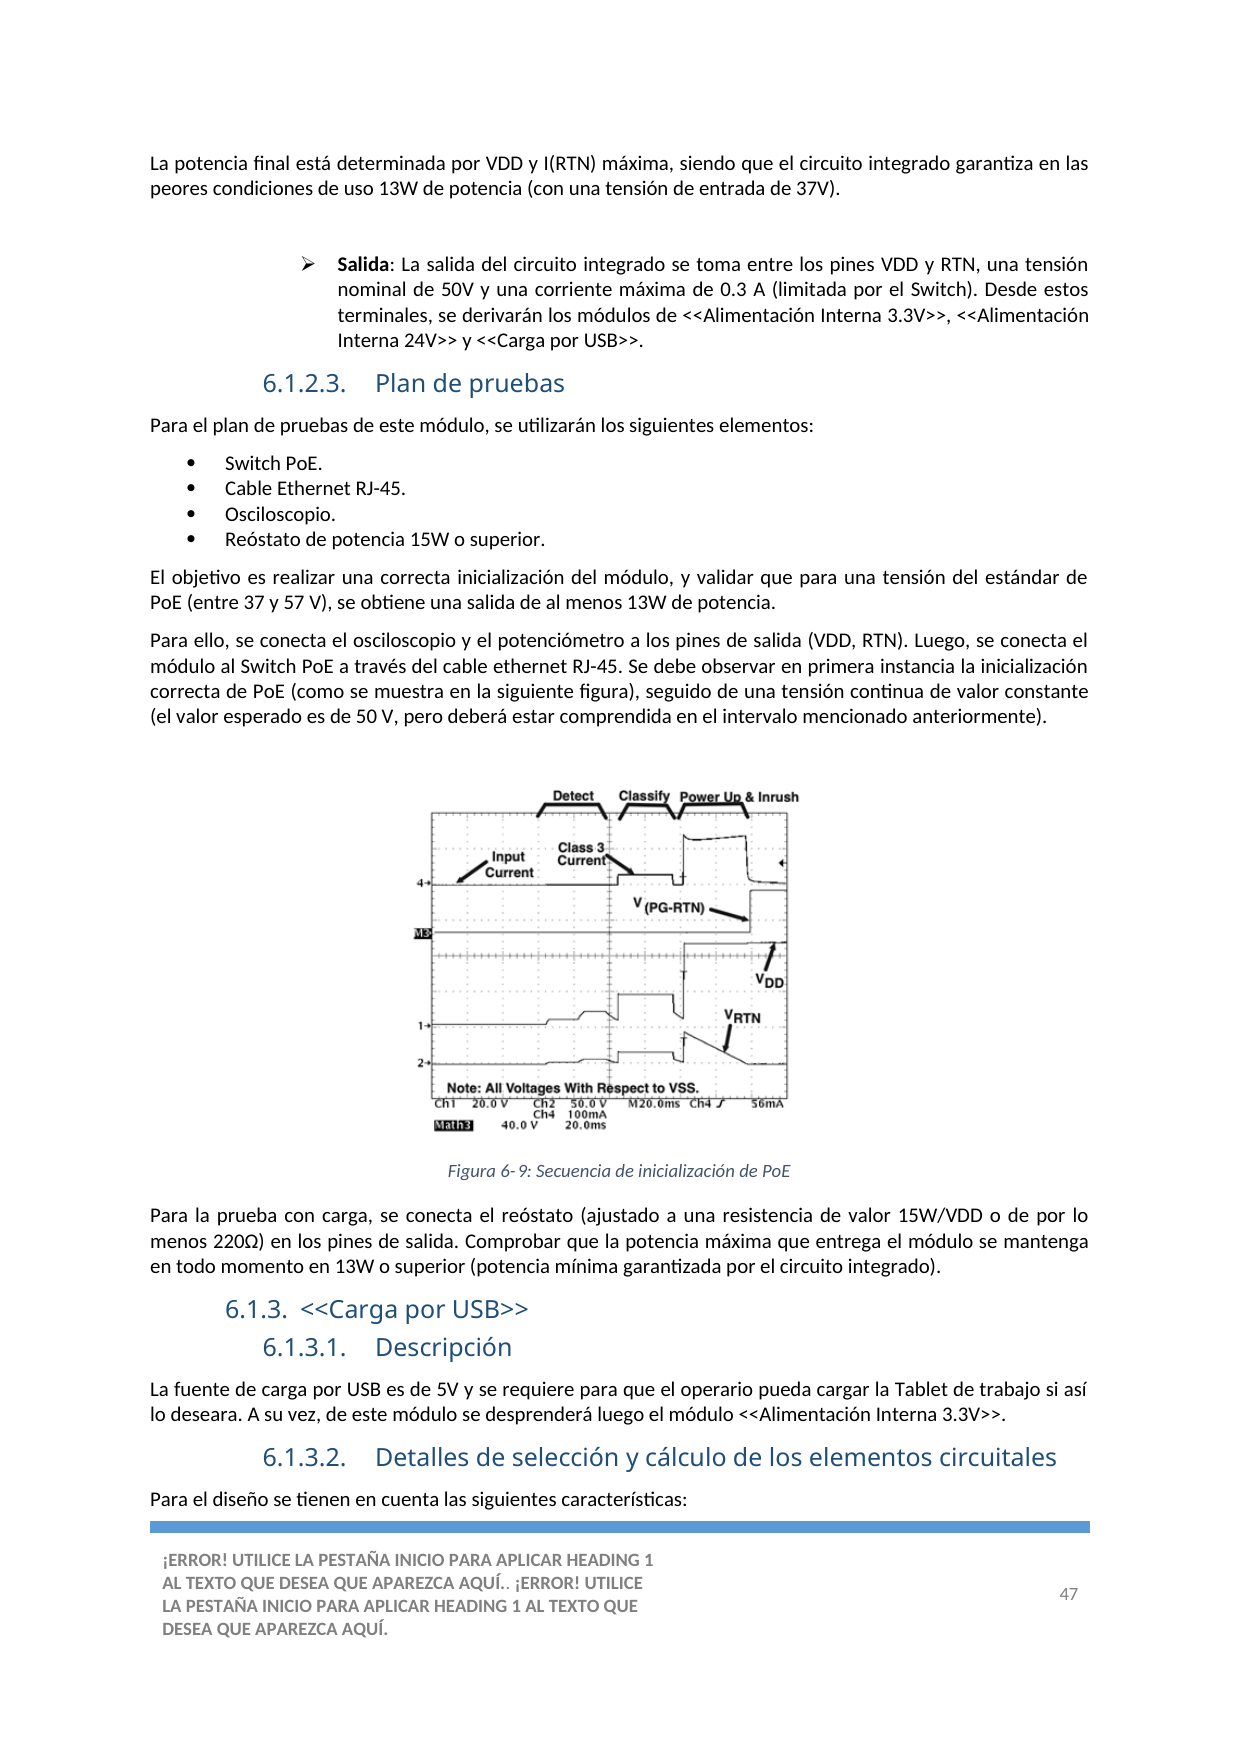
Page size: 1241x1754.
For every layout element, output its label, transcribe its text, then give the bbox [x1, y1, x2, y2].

subtitle Detalles de selección y cálculo de los elementos circuitales [262, 1439, 1090, 1473]
subtitle Plan de pruebas [262, 365, 1090, 399]
text Para el diseño se tienen en cuenta las siguientes características: [150, 1486, 1090, 1511]
text Para el plan de pruebas de este módulo, se utilizarán los siguientes elementos: [150, 412, 1090, 437]
text Para la prueba con carga, se conecta el reóstato (ajustado a una resistencia de valor 15W/VDD o de por lo menos 220Ω) en los pines de salida. Comprobar que la potencia máxima que entrega el módulo se mantenga en todo momento en 13W o superior (potencia mínima garantizada por el circuito integrado). [150, 1202, 1090, 1279]
text La fuente de carga por USB es de 5V y se requiere para que el operario pueda cargar la Tablet de trabajo si así lo deseara. A su vez, de este módulo se desprenderá luego el módulo <<Alimentación Interna 3.3V>>. [150, 1376, 1090, 1427]
list Reóstato de potencia 15W o superior. [187, 526, 1090, 552]
list Osciloscopio. [187, 501, 1090, 526]
list Switch PoE. [187, 450, 1090, 475]
text El objetivo es realizar una correcta inicialización del módulo, y validar que para una tensión del estándar de PoE (entre 37 y 57 V), se obtiene una salida de al menos 13W de potencia. [150, 564, 1090, 615]
subtitle <<Carga por USB>> [225, 1291, 1090, 1325]
picture [408, 741, 833, 1147]
subtitle Descripción [262, 1329, 1090, 1363]
list Salida: La salida del circuito integrado se toma entre los pines VDD y RTN, una tensión nominal de 50V y una corriente máxima de 0.3 A (limitada por el Switch). Desde estos terminales, se derivarán los módulos de <<Alimentación Interna 3.3V>>, <<Alimentación Interna 24V>> y <<Carga por USB>>. [300, 251, 1090, 353]
text La potencia final está determinada por VDD y I(RTN) máxima, siendo que el circuito integrado garantiza en las peores condiciones de uso 13W de potencia (con una tensión de entrada de 37V). [150, 150, 1090, 201]
text Para ello, se conecta el osciloscopio y el potenciómetro a los pines de salida (VDD, RTN). Luego, se conecta el módulo al Switch PoE a través del cable ethernet RJ-45. Se debe observar en primera instancia la inicialización correcta de PoE (como se muestra en la siguiente figura), seguido de una tensión continua de valor constante (el valor esperado es de 50 V, pero deberá estar comprendida en el intervalo mencionado anteriormente). [150, 627, 1090, 729]
list Cable Ethernet RJ-45. [187, 475, 1090, 501]
